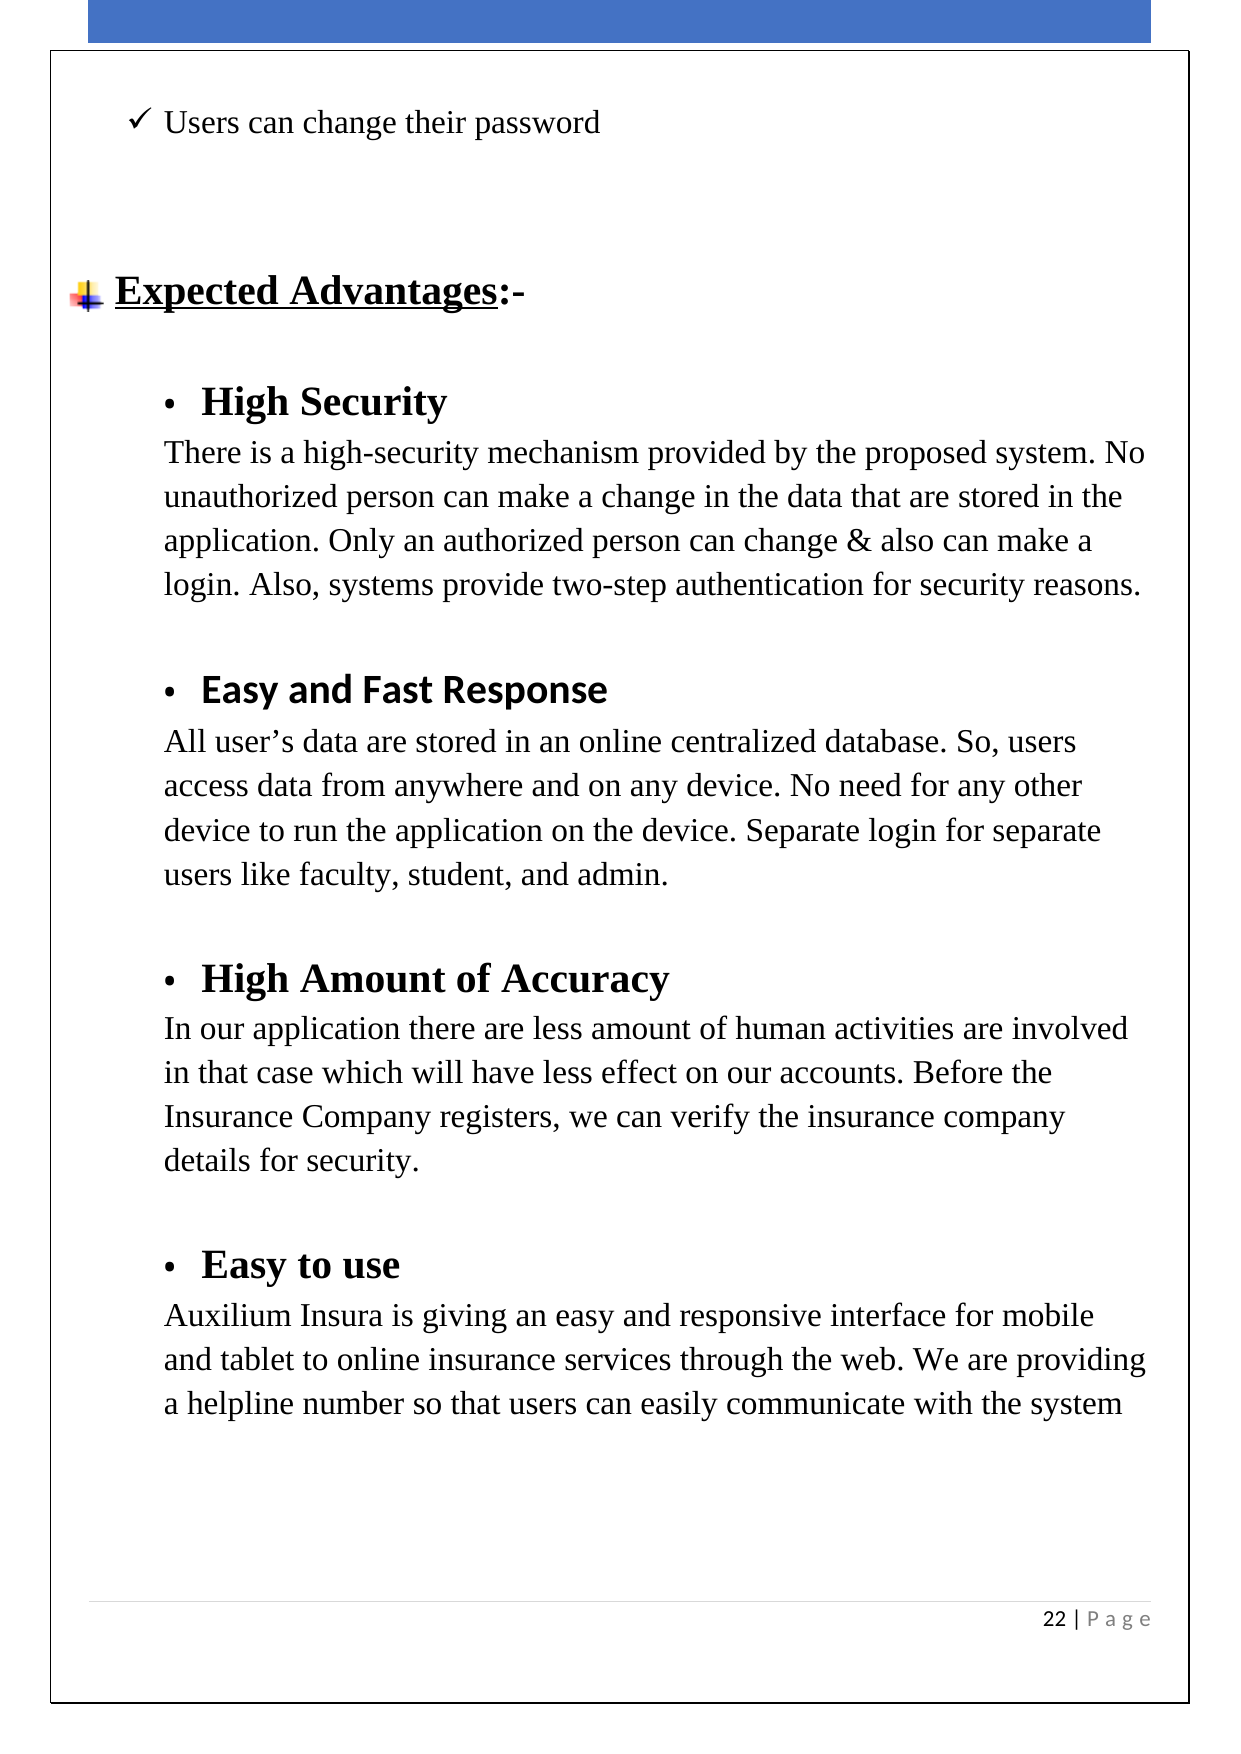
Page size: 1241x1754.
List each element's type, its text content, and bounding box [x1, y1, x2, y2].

list High Amount of Accuracy [164, 953, 1151, 1001]
text Expected Advantages:- [89, 266, 1151, 313]
list Users can change their password [126, 102, 1151, 140]
list Easy to use [164, 1240, 1151, 1288]
list There is a high-security mechanism provided by the proposed system. No unauthorized person can make a change in the data that are stored in the application. Only an authorized person can change & also can make a login. Also, systems provide two-step authentication for security reasons. [164, 432, 1151, 602]
list High Security [164, 377, 1151, 425]
list All user’s data are stored in an online centralized database. So, users access data from anywhere and on any device. No need for any other device to run the application on the device. Separate login for separate users like faculty, student, and admin. [164, 722, 1151, 892]
list In our application there are less amount of human activities are involved in that case which will have less effect on our accounts. Before the Insurance Company registers, we can verify the insurance company details for security. [164, 1008, 1151, 1179]
list Auxilium Insura is giving an easy and responsive interface for mobile and tablet to online insurance services through the web. We are providing a helpline number so that users can easily communicate with the system [164, 1295, 1151, 1421]
list Easy and Fast Response [164, 663, 1151, 714]
picture [69, 280, 104, 312]
